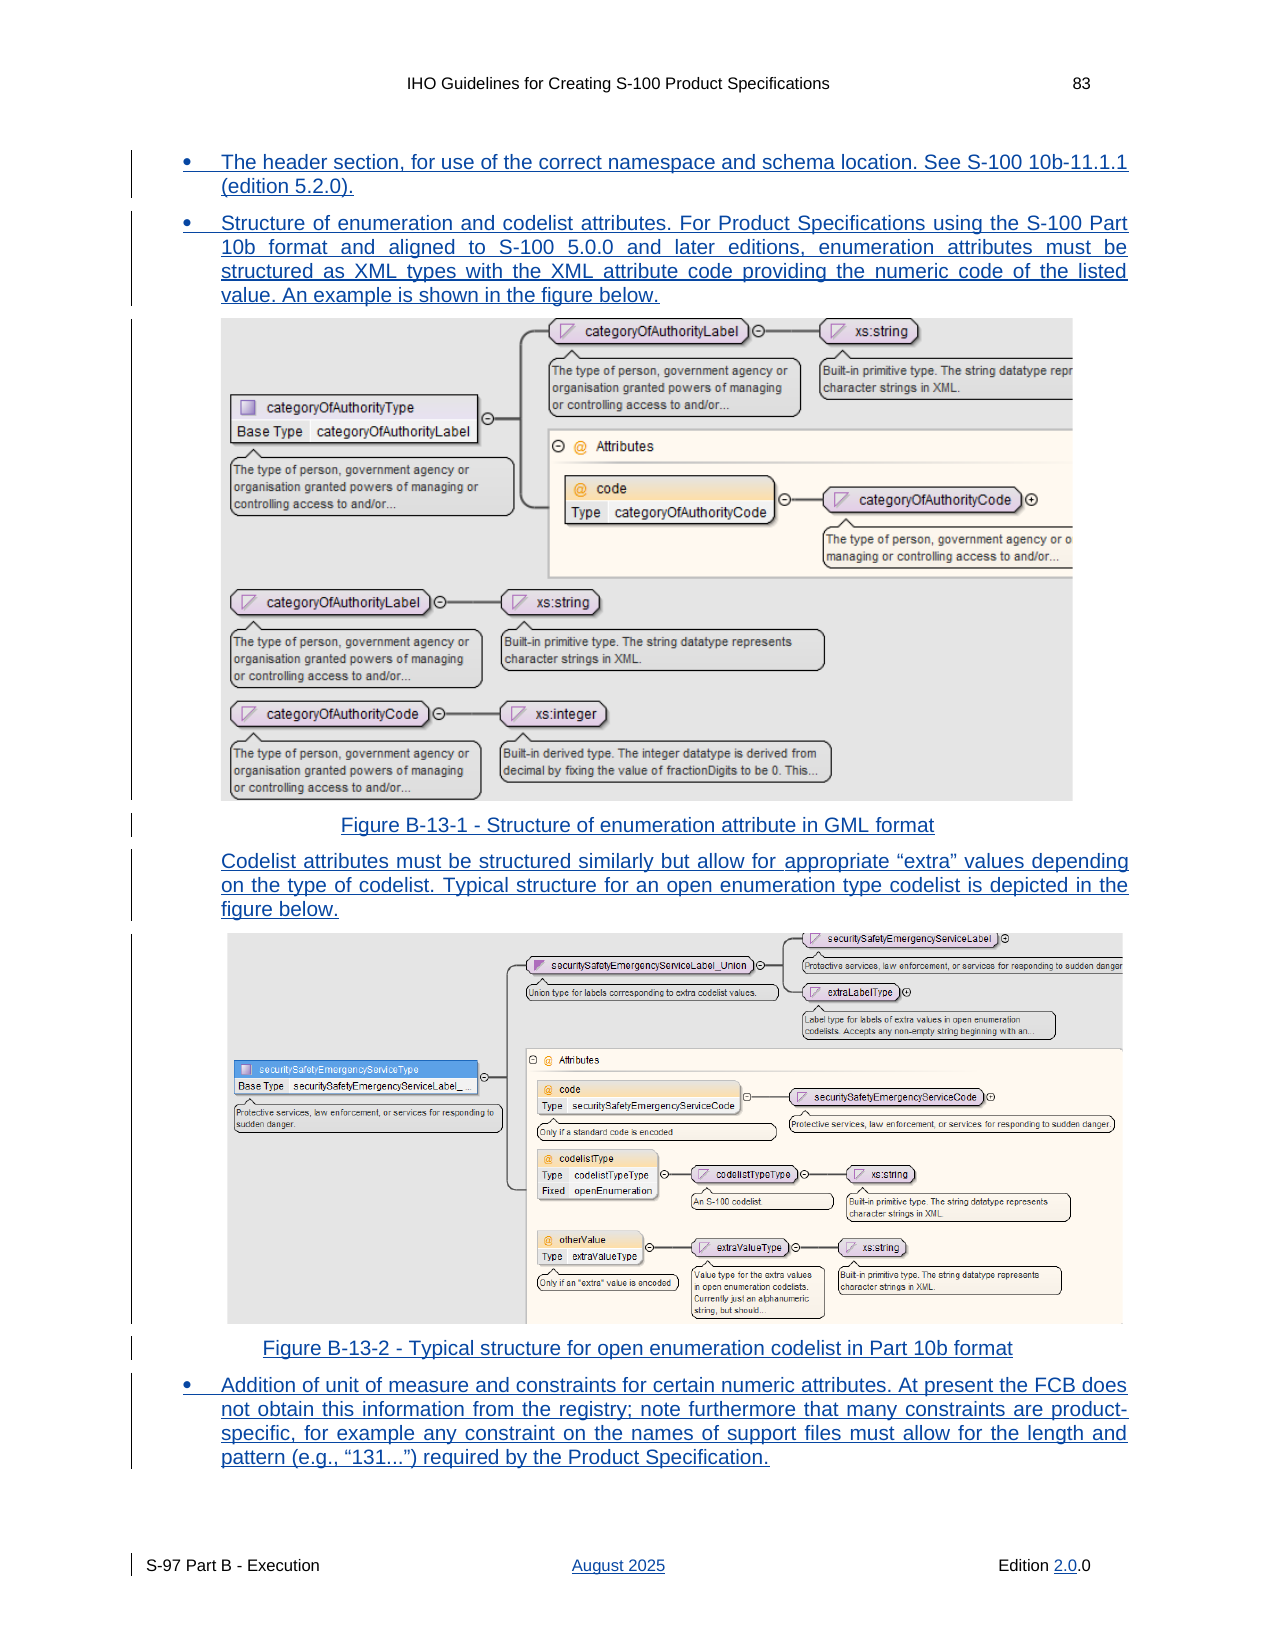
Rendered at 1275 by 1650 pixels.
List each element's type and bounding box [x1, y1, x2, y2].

picture [227, 933, 1123, 1324]
picture [220, 318, 1073, 801]
